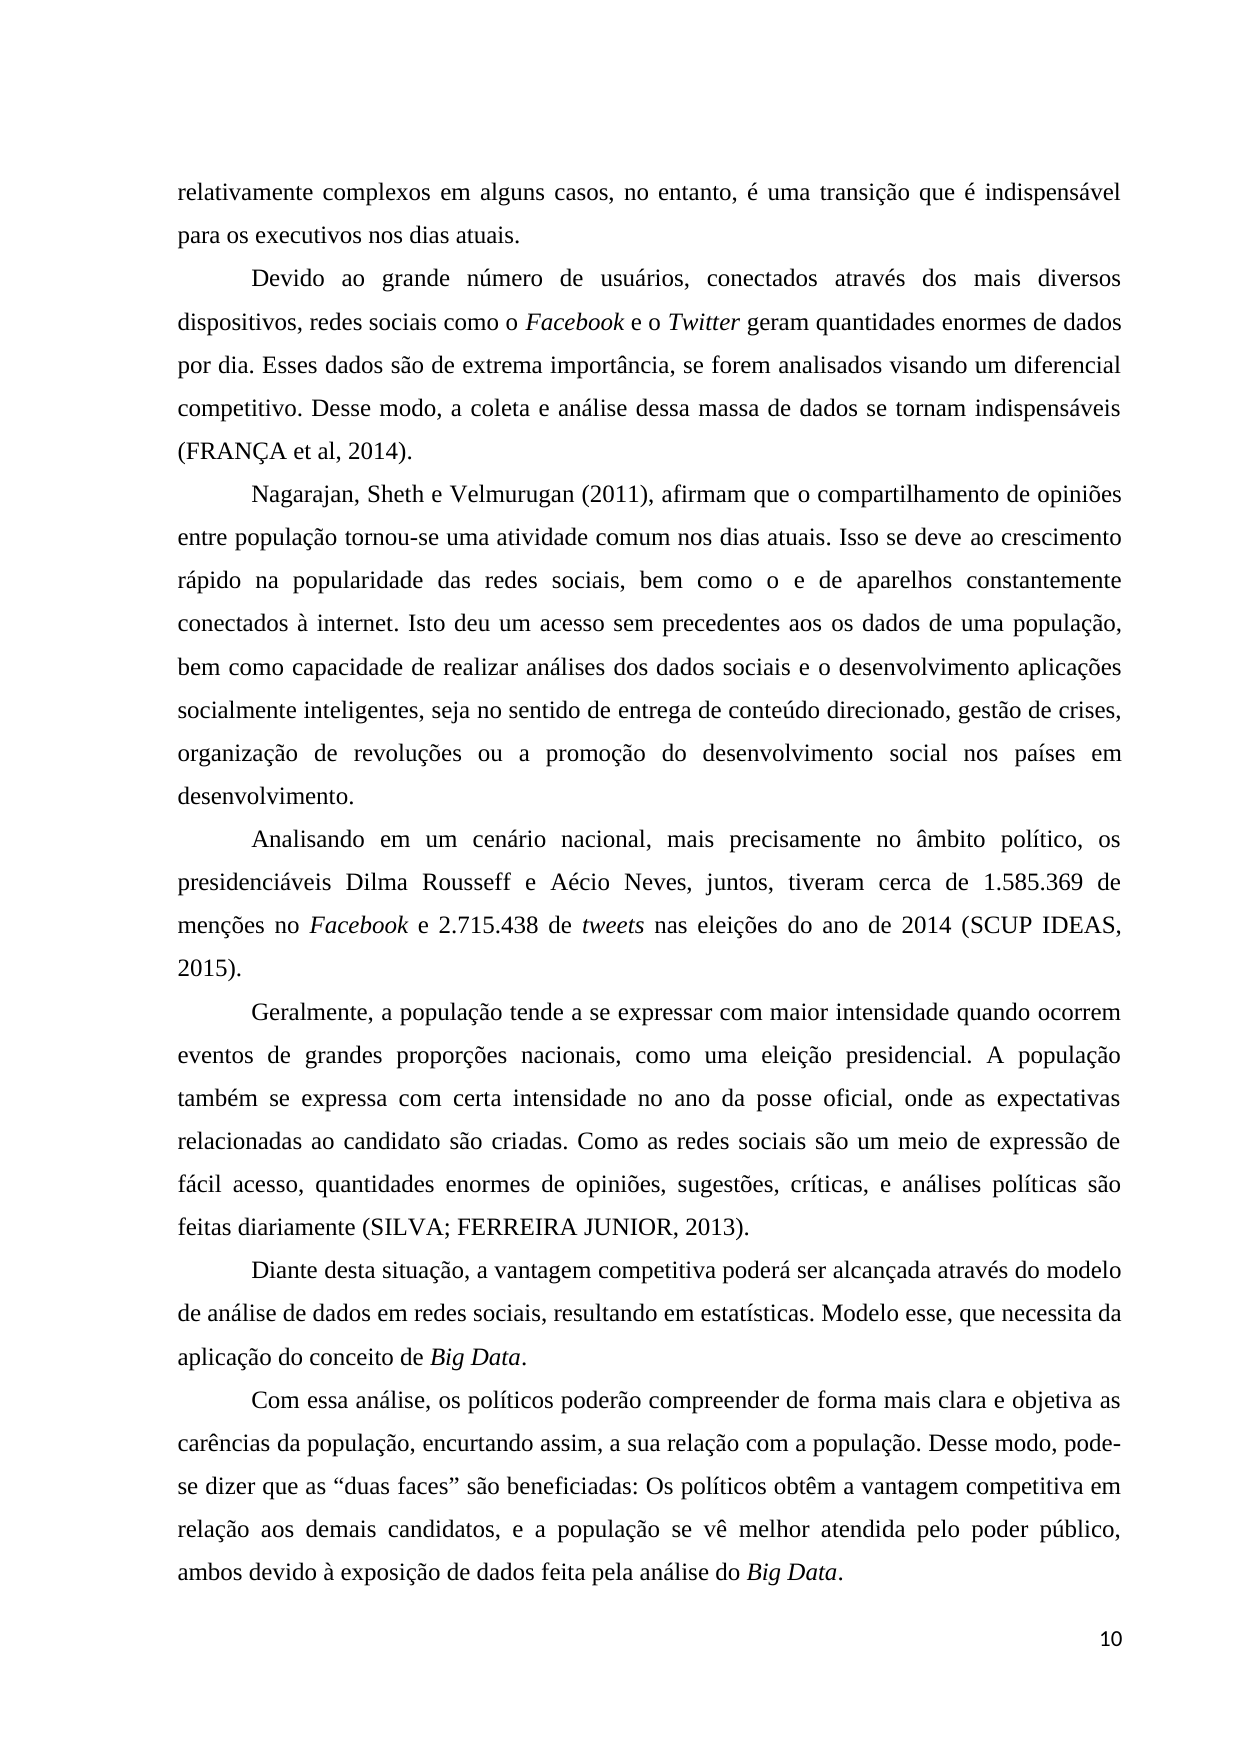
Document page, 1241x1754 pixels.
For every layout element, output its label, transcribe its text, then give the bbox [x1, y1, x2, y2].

text Diante desta situação, a vantagem competitiva poderá ser alcançada através do modelo de análise de dados em redes sociais, resultando em estatísticas. Modelo esse, que necessita da aplicação do conceito de Big Data. [177, 1255, 1122, 1370]
text Com essa análise, os políticos poderão compreender de forma mais clara e objetiva as carências da população, encurtando assim, a sua relação com a população. Desse modo, pode-se dizer que as “duas faces” são beneficiadas: Os políticos obtêm a vantagem competitiva em relação aos demais candidatos, e a população se vê melhor atendida pelo poder público, ambos devido à exposição de dados feita pela análise do Big Data. [177, 1385, 1122, 1586]
text Analisando em um cenário nacional, mais precisamente no âmbito político, os presidenciáveis Dilma Rousseff e Aécio Neves, juntos, tiveram cerca de 1.585.369 de menções no Facebook e 2.715.438 de tweets nas eleições do ano de 2014 (SCUP IDEAS, 2015). [177, 824, 1122, 982]
text Nagarajan, Sheth e Velmurugan (2011), afirmam que o compartilhamento de opiniões entre população tornou-se uma atividade comum nos dias atuais. Isso se deve ao crescimento rápido na popularidade das redes sociais, bem como o e de aparelhos constantemente conectados à internet. Isto deu um acesso sem precedentes aos os dados de uma população, bem como capacidade de realizar análises dos dados sociais e o desenvolvimento aplicações socialmente inteligentes, seja no sentido de entrega de conteúdo direcionado, gestão de crises, organização de revoluções ou a promoção do desenvolvimento social nos países em desenvolvimento. [177, 479, 1122, 810]
text Devido ao grande número de usuários, conectados através dos mais diversos dispositivos, redes sociais como o Facebook e o Twitter geram quantidades enormes de dados por dia. Esses dados são de extrema importância, se forem analisados visando um diferencial competitivo. Desse modo, a coleta e análise dessa massa de dados se tornam indispensáveis (FRANÇA et al, 2014). [177, 263, 1122, 465]
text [177, 177, 1122, 249]
text Geralmente, a população tende a se expressar com maior intensidade quando ocorrem eventos de grandes proporções nacionais, como uma eleição presidencial. A população também se expressa com certa intensidade no ano da posse oficial, onde as expectativas relacionadas ao candidato são criadas. Como as redes sociais são um meio de expressão de fácil acesso, quantidades enormes de opiniões, sugestões, críticas, e análises políticas são feitas diariamente (SILVA; FERREIRA JUNIOR, 2013). [177, 997, 1122, 1241]
